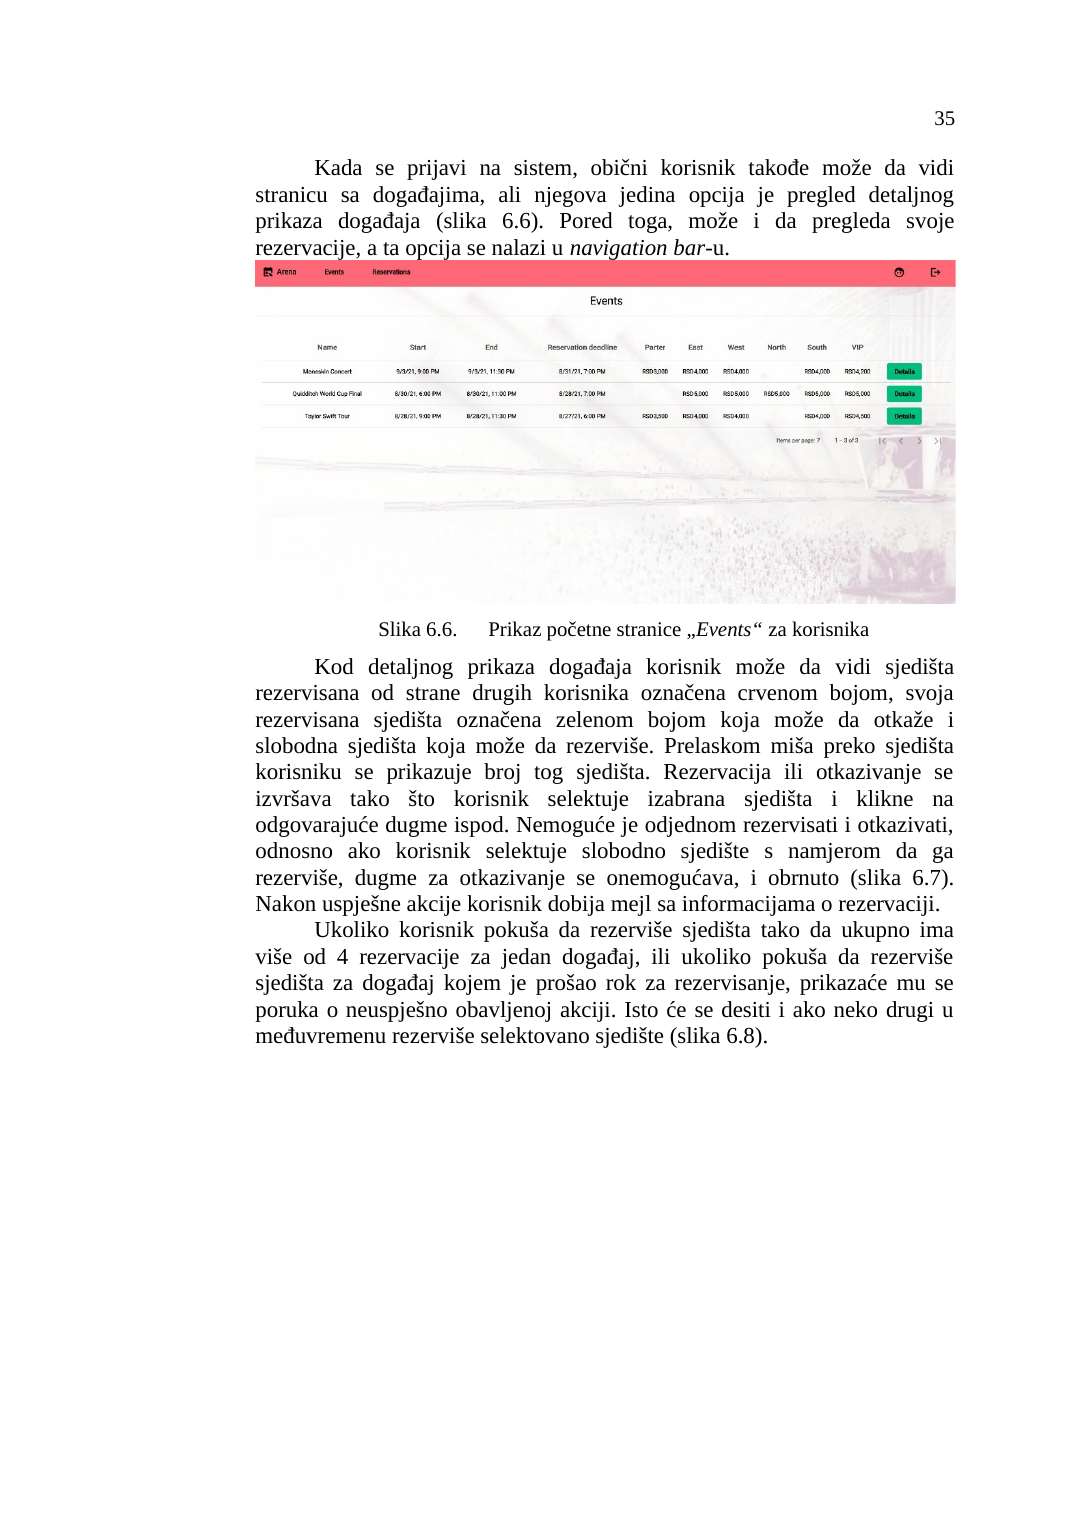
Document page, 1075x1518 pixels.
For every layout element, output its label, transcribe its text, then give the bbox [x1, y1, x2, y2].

picture [255, 260, 956, 604]
text Kada se prijavi na sistem, obični korisnik takođe može da vidi stranicu sa događajima, ali njegova jedina opcija je pregled detaljnog prikaza događaja (slika 6.6). Pored toga, može i da pregleda svoje rezervacije, a ta opcija se nalazi u navigation bar-u. [255, 154, 955, 260]
text Kod detaljnog prikaza događaja korisnik može da vidi sjedišta rezervisana od strane drugih korisnika označena crvenom bojom, svoja rezervisana sjedišta označena zelenom bojom koja može da otkaže i slobodna sjedišta koja može da rezerviše. Prelaskom miša preko sjedišta korisniku se prikazuje broj tog sjedišta. Rezervacija ili otkazivanje se izvršava tako što korisnik selektuje izabrana sjedišta i klikne na odgovarajuće dugme ispod. Nemoguće je odjednom rezervisati i otkazivati, odnosno ako korisnik selektuje slobodno sjedište s namjerom da ga rezerviše, dugme za otkazivanje se onemogućava, i obrnuto (slika 6.7). Nakon uspješne akcije korisnik dobija mejl sa informacijama o rezervaciji. [255, 653, 955, 917]
list Prikaz početne stranice „Events“ za korisnika [293, 616, 955, 641]
text Ukoliko korisnik pokuša da rezerviše sjedišta tako da ukupno ima više od 4 rezervacije za jedan događaj, ili ukoliko pokuša da rezerviše sjedišta za događaj kojem je prošao rok za rezervisanje, prikazaće mu se poruka o neuspješno obavljenoj akciji. Isto će se desiti i ako neko drugi u međuvremenu rezerviše selektovano sjedište (slika 6.8). [255, 917, 955, 1048]
